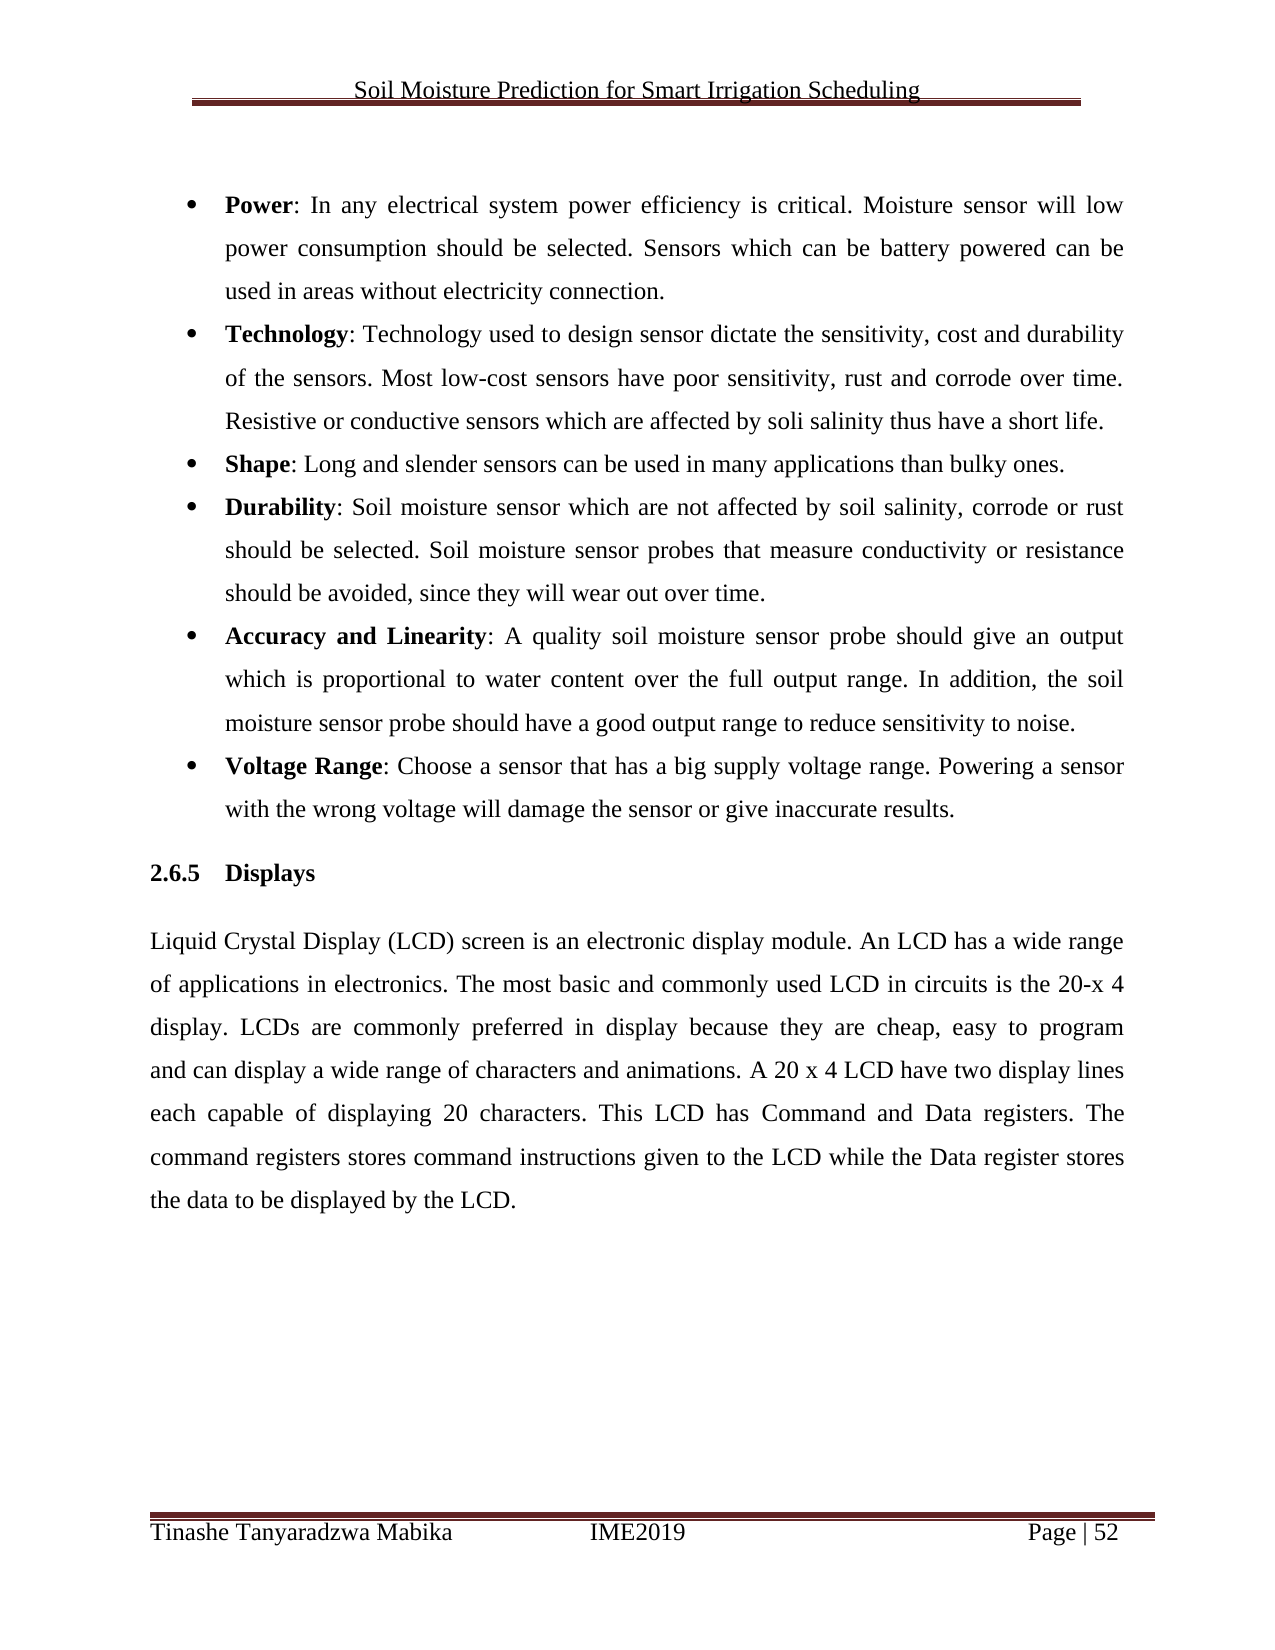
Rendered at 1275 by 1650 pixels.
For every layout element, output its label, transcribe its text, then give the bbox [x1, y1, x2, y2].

list Voltage Range: Choose a sensor that has a big supply voltage range. Powering a sensor with the wrong voltage will damage the sensor or give inaccurate results. [187, 751, 1125, 823]
list Power: In any electrical system power efficiency is critical. Moisture sensor will low power consumption should be selected. Sensors which can be battery powered can be used in areas without electricity connection. [187, 190, 1125, 305]
list Technology: Technology used to design sensor dictate the sensitivity, cost and durability of the sensors. Most low-cost sensors have poor sensitivity, rust and corrode over time. Resistive or conductive sensors which are affected by soli salinity thus have a short life. [187, 319, 1125, 434]
list Accuracy and Linearity: A quality soil moisture sensor probe should give an output which is proportional to water content over the full output range. In addition, the soil moisture sensor probe should have a good output range to reduce sensitivity to noise. [187, 621, 1125, 736]
list Shape: Long and slender sensors can be used in many applications than bulky ones. [187, 449, 1125, 478]
list Durability: Soil moisture sensor which are not affected by soil salinity, corrode or rust should be selected. Soil moisture sensor probes that measure conductivity or resistance should be avoided, since they will wear out over time. [187, 492, 1125, 607]
text Liquid Crystal Display (LCD) screen is an electronic display module. An LCD has a wide range of applications in electronics. The most basic and commonly used LCD in circuits is the 20-x 4 display. LCDs are commonly preferred in display because they are cheap, easy to program and can display a wide range of characters and animations. A 20 x 4 LCD have two display lines each capable of displaying 20 characters. This LCD has Command and Data registers. The command registers stores command instructions given to the LCD while the Data register stores the data to be displayed by the LCD. [150, 926, 1125, 1213]
subtitle Displays [150, 858, 1125, 887]
